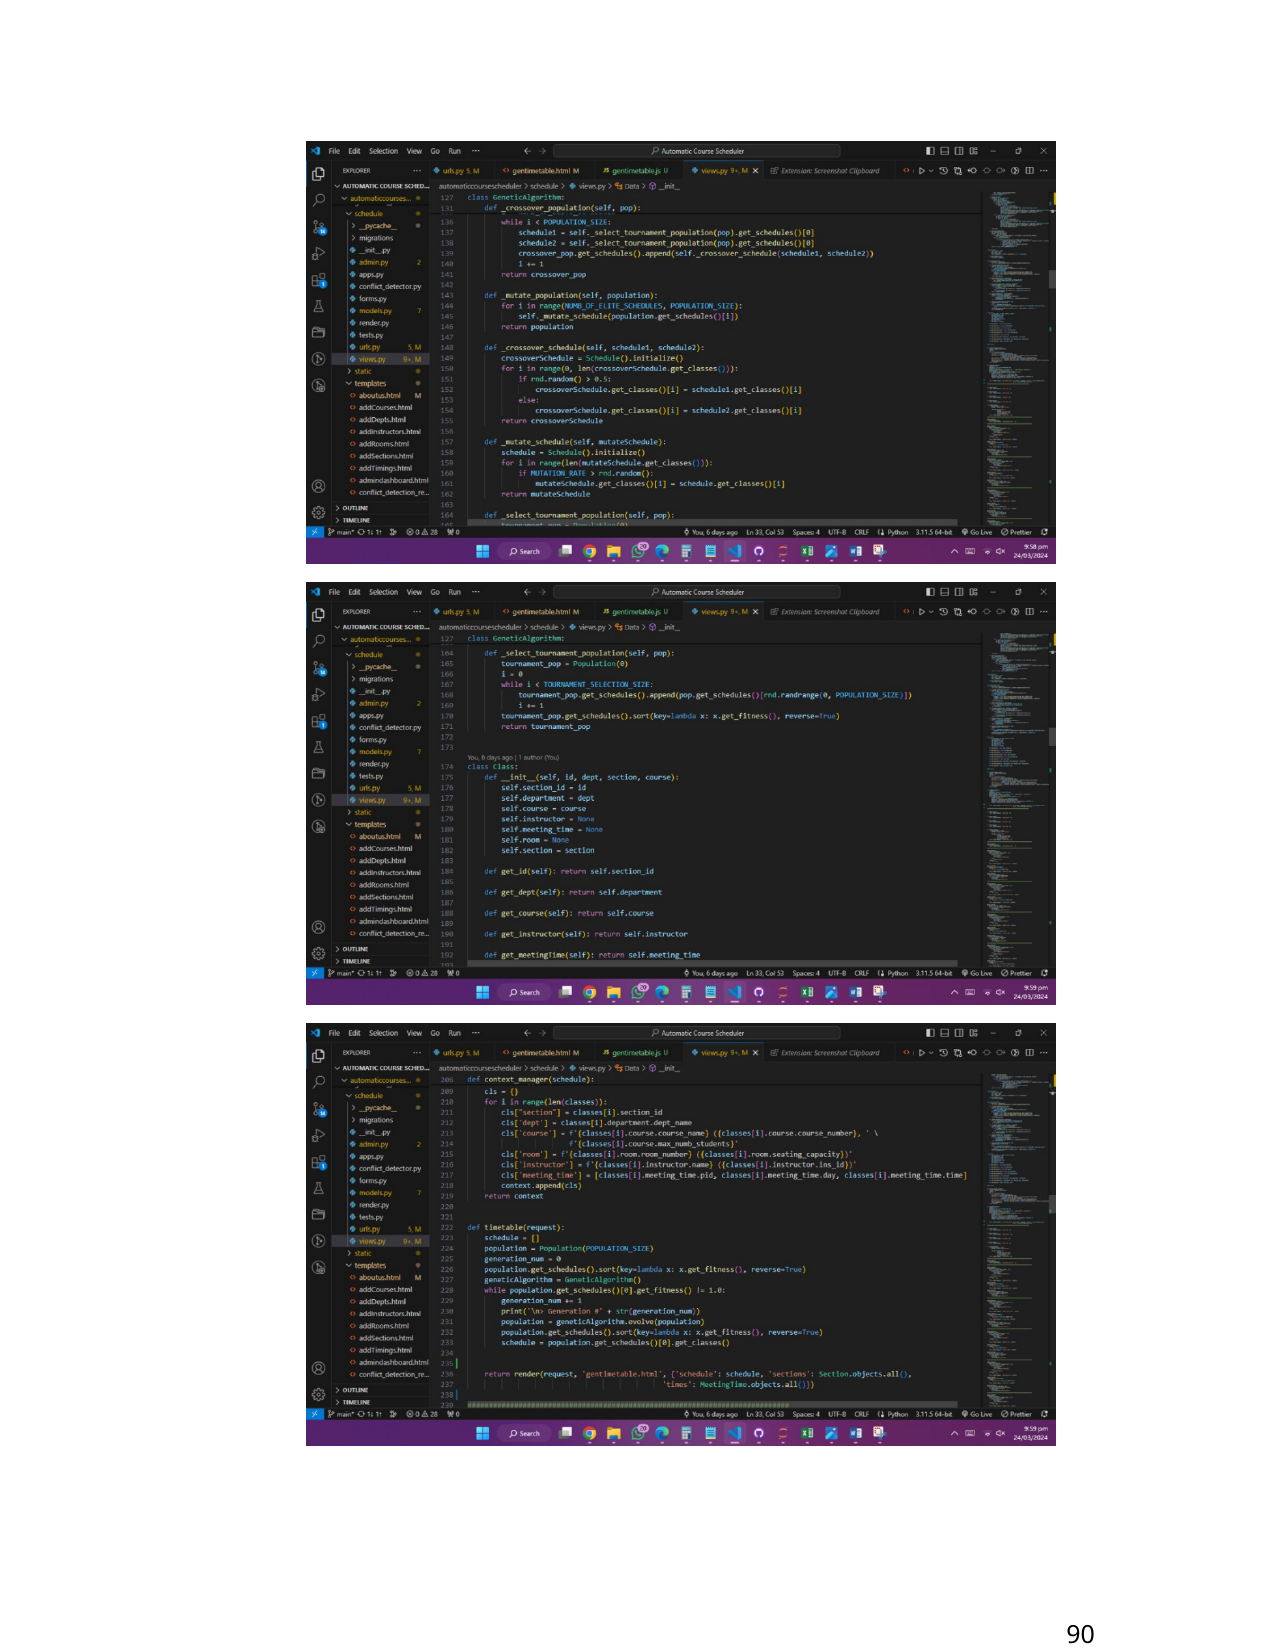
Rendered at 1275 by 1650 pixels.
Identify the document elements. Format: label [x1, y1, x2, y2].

picture [306, 582, 1056, 1005]
picture [306, 1023, 1056, 1446]
picture [306, 141, 1056, 564]
